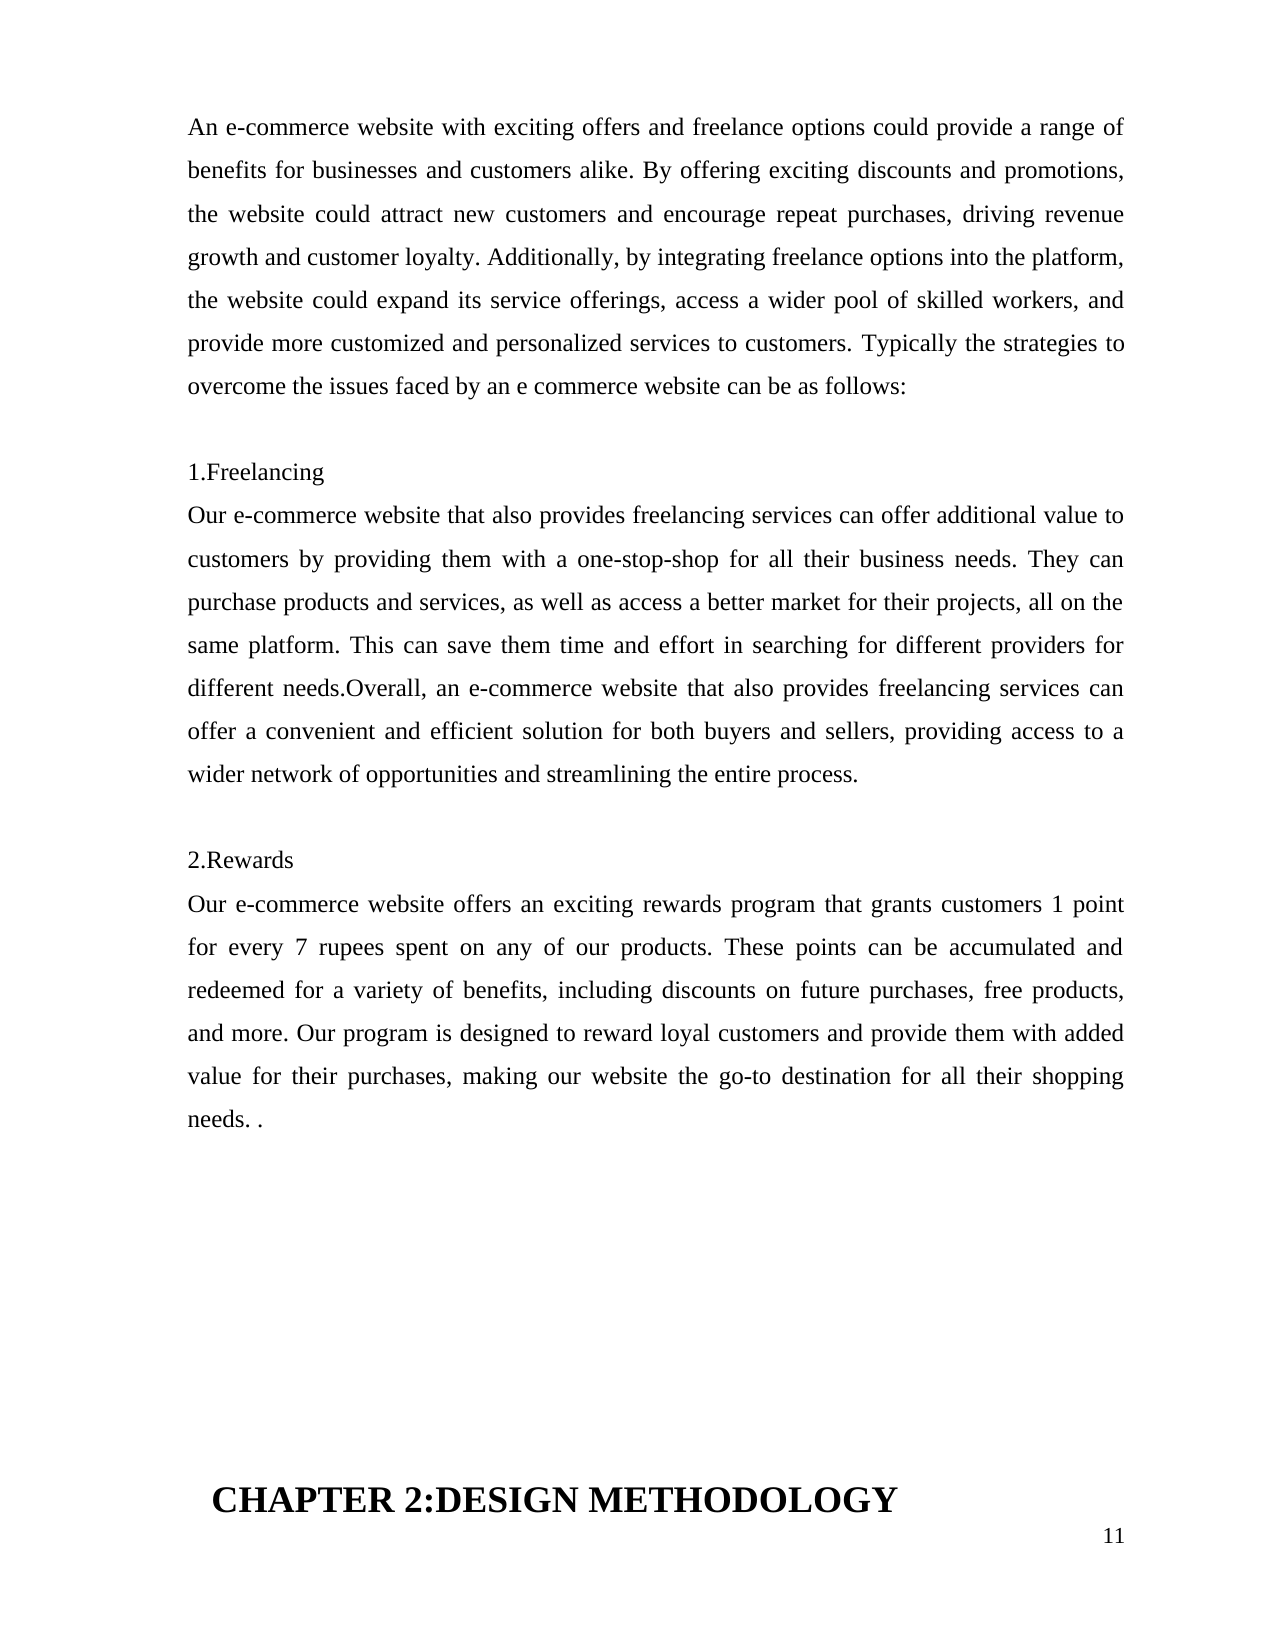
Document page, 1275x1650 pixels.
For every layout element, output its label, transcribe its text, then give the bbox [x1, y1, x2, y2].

text 2.Rewards [187, 846, 1125, 874]
text An e-commerce website with exciting offers and freelance options could provide a range of benefits for businesses and customers alike. By offering exciting discounts and promotions, the website could attract new customers and encourage repeat purchases, driving revenue growth and customer loyalty. Additionally, by integrating freelance options into the platform, the website could expand its service offerings, access a wider pool of skilled workers, and provide more customized and personalized services to customers. Typically the strategies to overcome the issues faced by an e commerce website can be as follows: [187, 112, 1125, 400]
text Our e-commerce website offers an exciting rewards program that grants customers 1 point for every 7 rupees spent on any of our products. These points can be accumulated and redeemed for a variety of benefits, including discounts on future purchases, free products, and more. Our program is designed to reward loyal customers and provide them with added value for their purchases, making our website the go-to destination for all their shopping needs. . [187, 889, 1125, 1133]
text 1.Freelancing [187, 457, 1125, 486]
text Our e-commerce website that also provides freelancing services can offer additional value to customers by providing them with a one-stop-shop for all their business needs. They can purchase products and services, as well as access a better market for their projects, all on the same platform. This can save them time and effort in searching for different providers for different needs.Overall, an e-commerce website that also provides freelancing services can offer a convenient and efficient solution for both buyers and sellers, providing access to a wider network of opportunities and streamlining the entire process. [187, 501, 1125, 788]
text CHAPTER 2:DESIGN METHODOLOGY [211, 1478, 1125, 1521]
